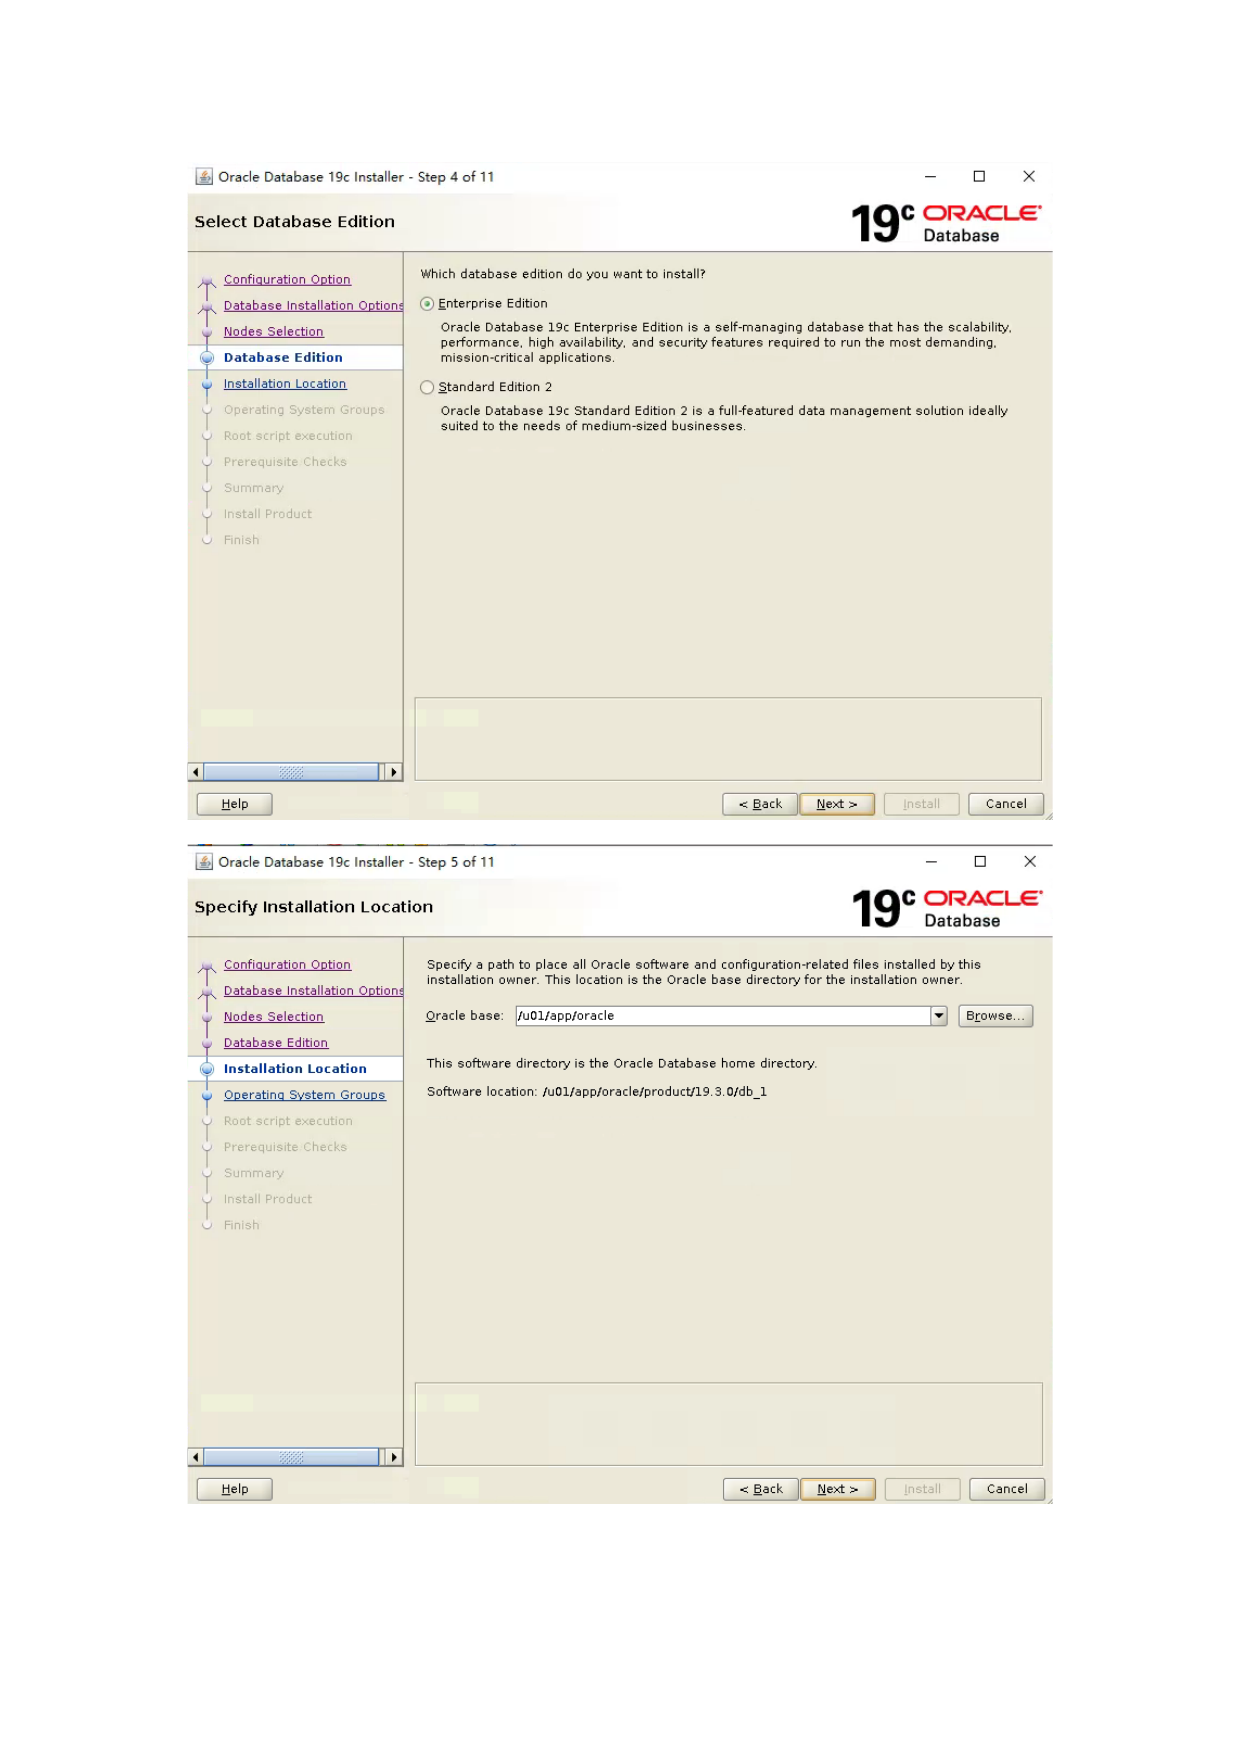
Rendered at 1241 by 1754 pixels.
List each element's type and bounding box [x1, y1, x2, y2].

picture [187, 844, 1053, 1504]
picture [187, 162, 1053, 820]
